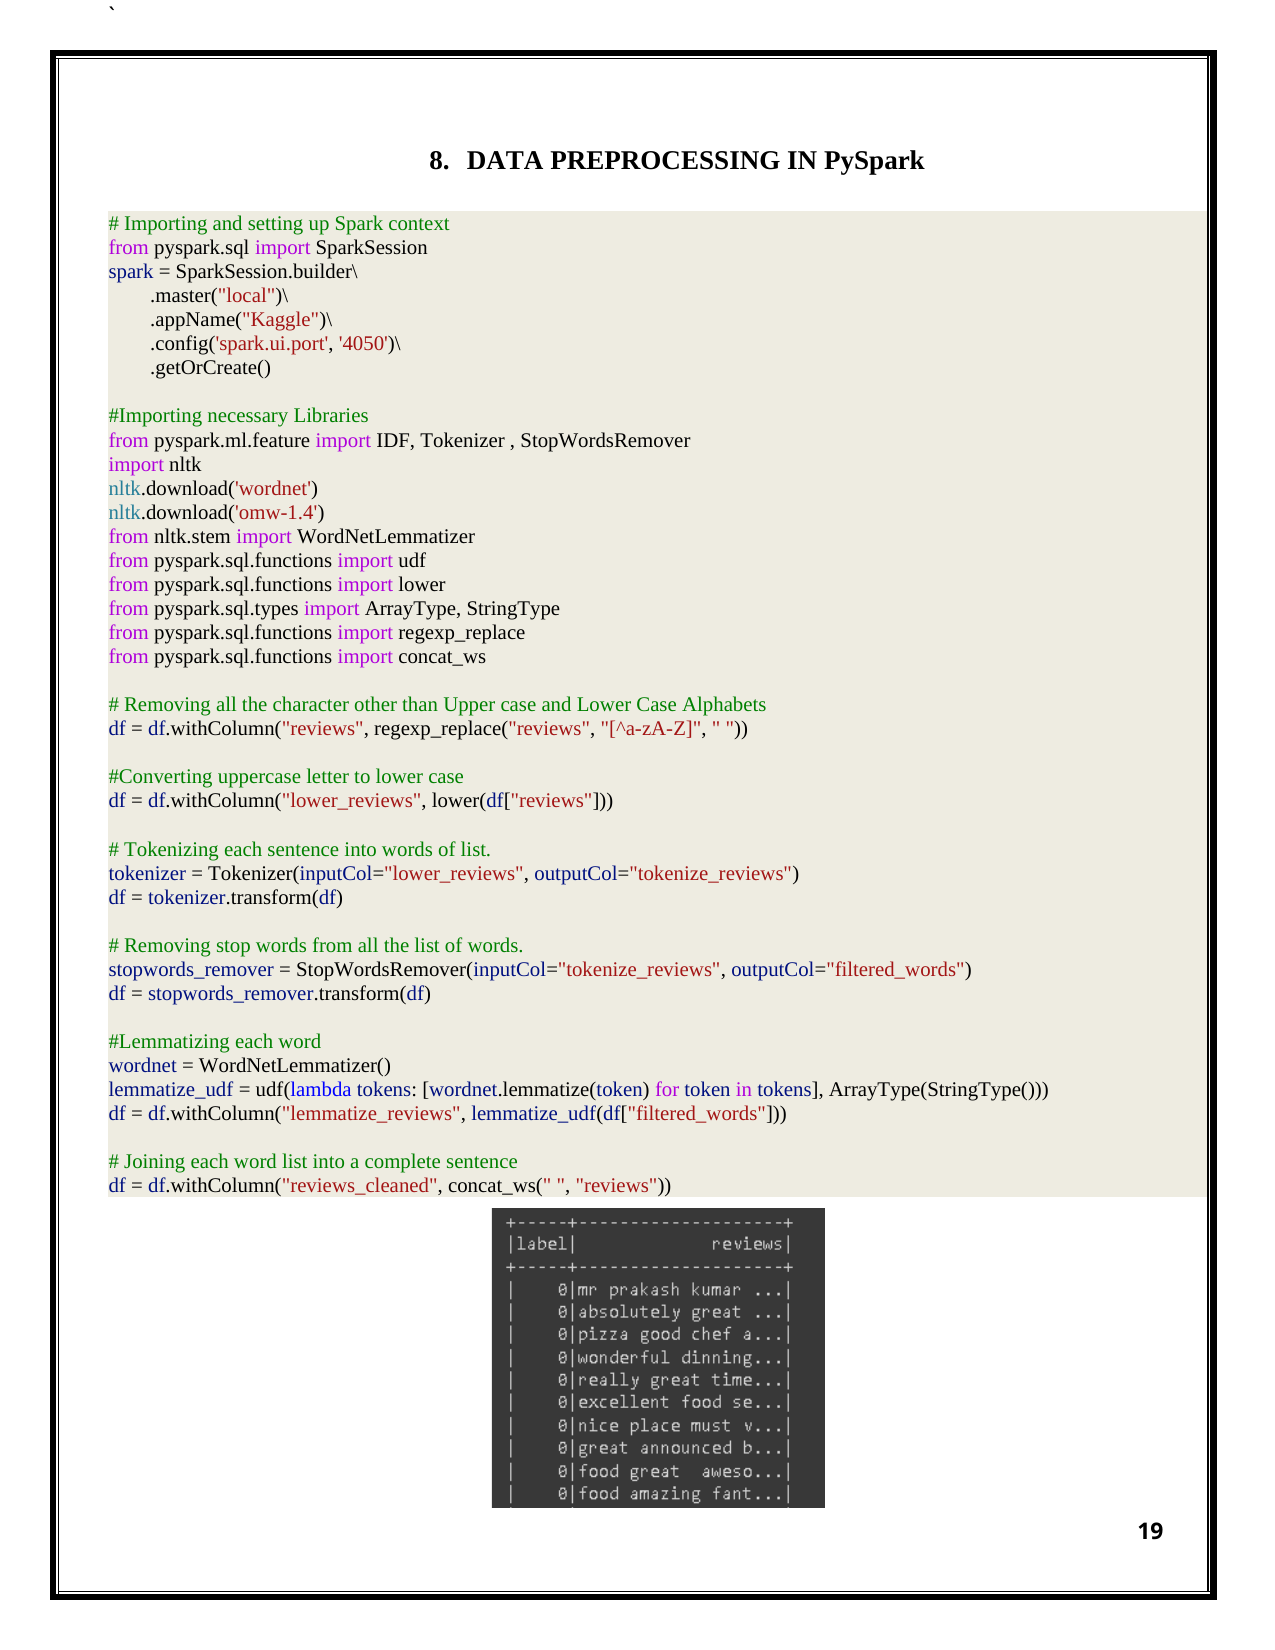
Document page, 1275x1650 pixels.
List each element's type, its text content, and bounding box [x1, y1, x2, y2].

text from pyspark.sql.functions import lower [108, 572, 1207, 596]
text nltk.download('omw-1.4') [108, 500, 1207, 524]
text .master("local")\ [108, 283, 1207, 307]
text .appName("Kaggle")\ [108, 307, 1207, 331]
text from nltk.stem import WordNetLemmatizer [108, 524, 1207, 548]
text stopwords_remover = StopWordsRemover(inputCol="tokenize_reviews", outputCol="filtered_words") [108, 957, 1207, 981]
text #Converting uppercase letter to lower case [108, 764, 1207, 788]
text df = stopwords_remover.transform(df) [108, 981, 1207, 1005]
text # Removing all the character other than Upper case and Lower Case Alphabets [108, 692, 1207, 716]
list DATA PREPROCESSING IN PySpark [146, 144, 1207, 175]
text from pyspark.sql.functions import udf [108, 548, 1207, 572]
text # Joining each word list into a complete sentence [108, 1149, 1207, 1173]
text .config('spark.ui.port', '4050')\ [108, 331, 1207, 355]
text df = df.withColumn("reviews", regexp_replace("reviews", "[^a-zA-Z]", " ")) [108, 716, 1207, 740]
text df = df.withColumn("lower_reviews", lower(df["reviews"])) [108, 788, 1207, 812]
text df = df.withColumn("lemmatize_reviews", lemmatize_udf(df["filtered_words"])) [108, 1101, 1207, 1125]
picture [491, 1208, 825, 1508]
text from pyspark.ml.feature import IDF, Tokenizer , StopWordsRemover [108, 427, 1207, 452]
text from pyspark.sql import SparkSession [108, 235, 1207, 259]
text from pyspark.sql.functions import regexp_replace [108, 620, 1207, 644]
text #Lemmatizing each word [108, 1029, 1207, 1053]
text df = df.withColumn("reviews_cleaned", concat_ws(" ", "reviews")) [108, 1173, 1207, 1197]
text from pyspark.sql.types import ArrayType, StringType [108, 596, 1207, 620]
text nltk.download('wordnet') [108, 476, 1207, 500]
text import nltk [108, 452, 1207, 476]
text spark = SparkSession.builder\ [108, 259, 1207, 283]
text # Importing and setting up Spark context [108, 211, 1207, 235]
text lemmatize_udf = udf(lambda tokens: [wordnet.lemmatize(token) for token in tokens], ArrayType(StringType())) [108, 1077, 1207, 1101]
text .getOrCreate() [108, 355, 1207, 379]
text df = tokenizer.transform(df) [108, 885, 1207, 909]
text # Removing stop words from all the list of words. [108, 933, 1207, 957]
text # Tokenizing each sentence into words of list. [108, 837, 1207, 861]
text tokenizer = Tokenizer(inputCol="lower_reviews", outputCol="tokenize_reviews") [108, 861, 1207, 885]
text wordnet = WordNetLemmatizer() [108, 1053, 1207, 1077]
text from pyspark.sql.functions import concat_ws [108, 644, 1207, 668]
text #Importing necessary Libraries [108, 403, 1207, 427]
